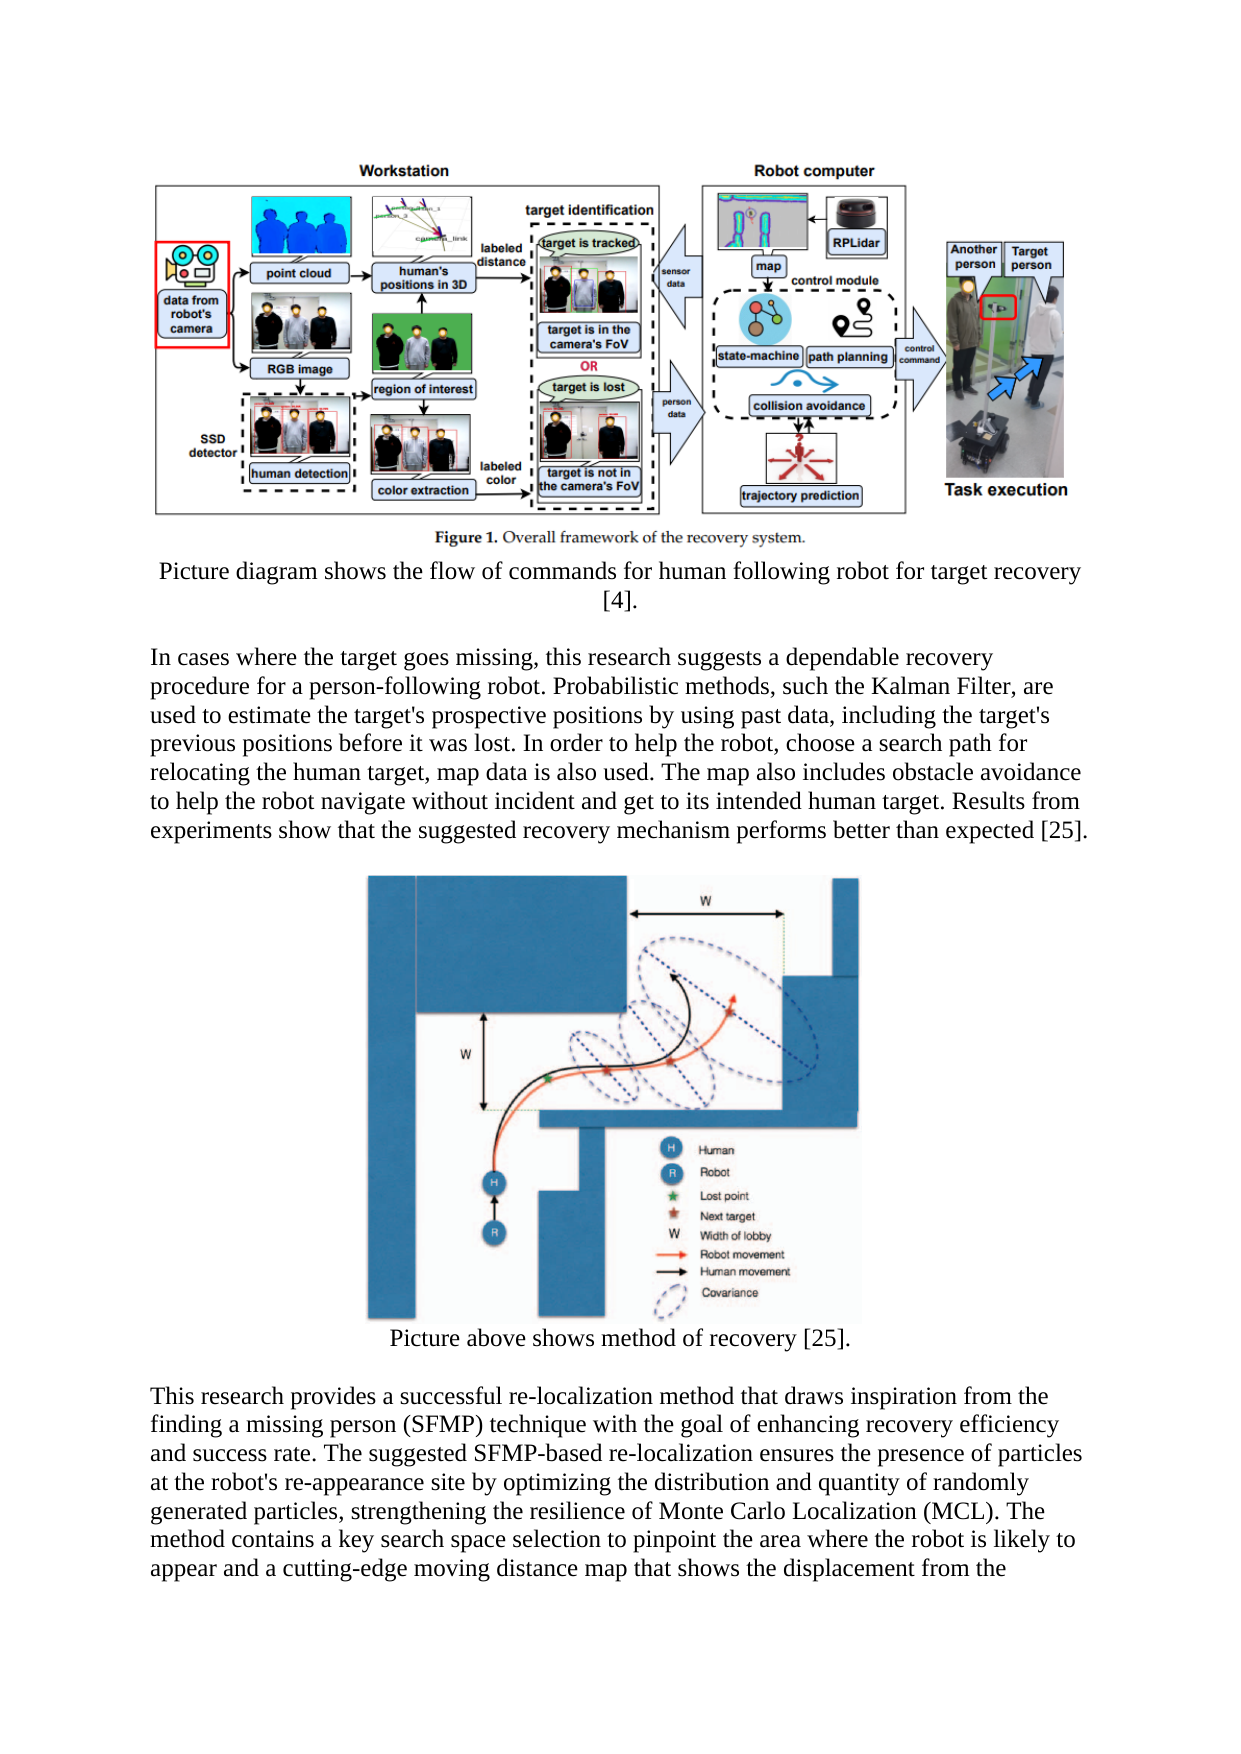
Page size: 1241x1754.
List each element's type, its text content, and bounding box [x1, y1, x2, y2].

text Picture above shows method of recovery [25]. [150, 1323, 1090, 1352]
text Picture diagram shows the flow of commands for human following robot for target recovery [4]. [150, 556, 1090, 613]
picture [150, 150, 1091, 556]
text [150, 1381, 1090, 1582]
picture [362, 872, 878, 1324]
text In cases where the target goes missing, this research suggests a dependable recovery procedure for a person-following robot. Probabilistic methods, such the Kalman Filter, are used to estimate the target's prospective positions by using past data, including the target's previous positions before it was lost. In order to help the robot, choose a search path for relocating the human target, map data is also used. The map also includes obstacle avoidance to help the robot navigate without incident and get to its intended human target. Results from experiments show that the suggested recovery mechanism performs better than expected [25]. [150, 642, 1090, 843]
